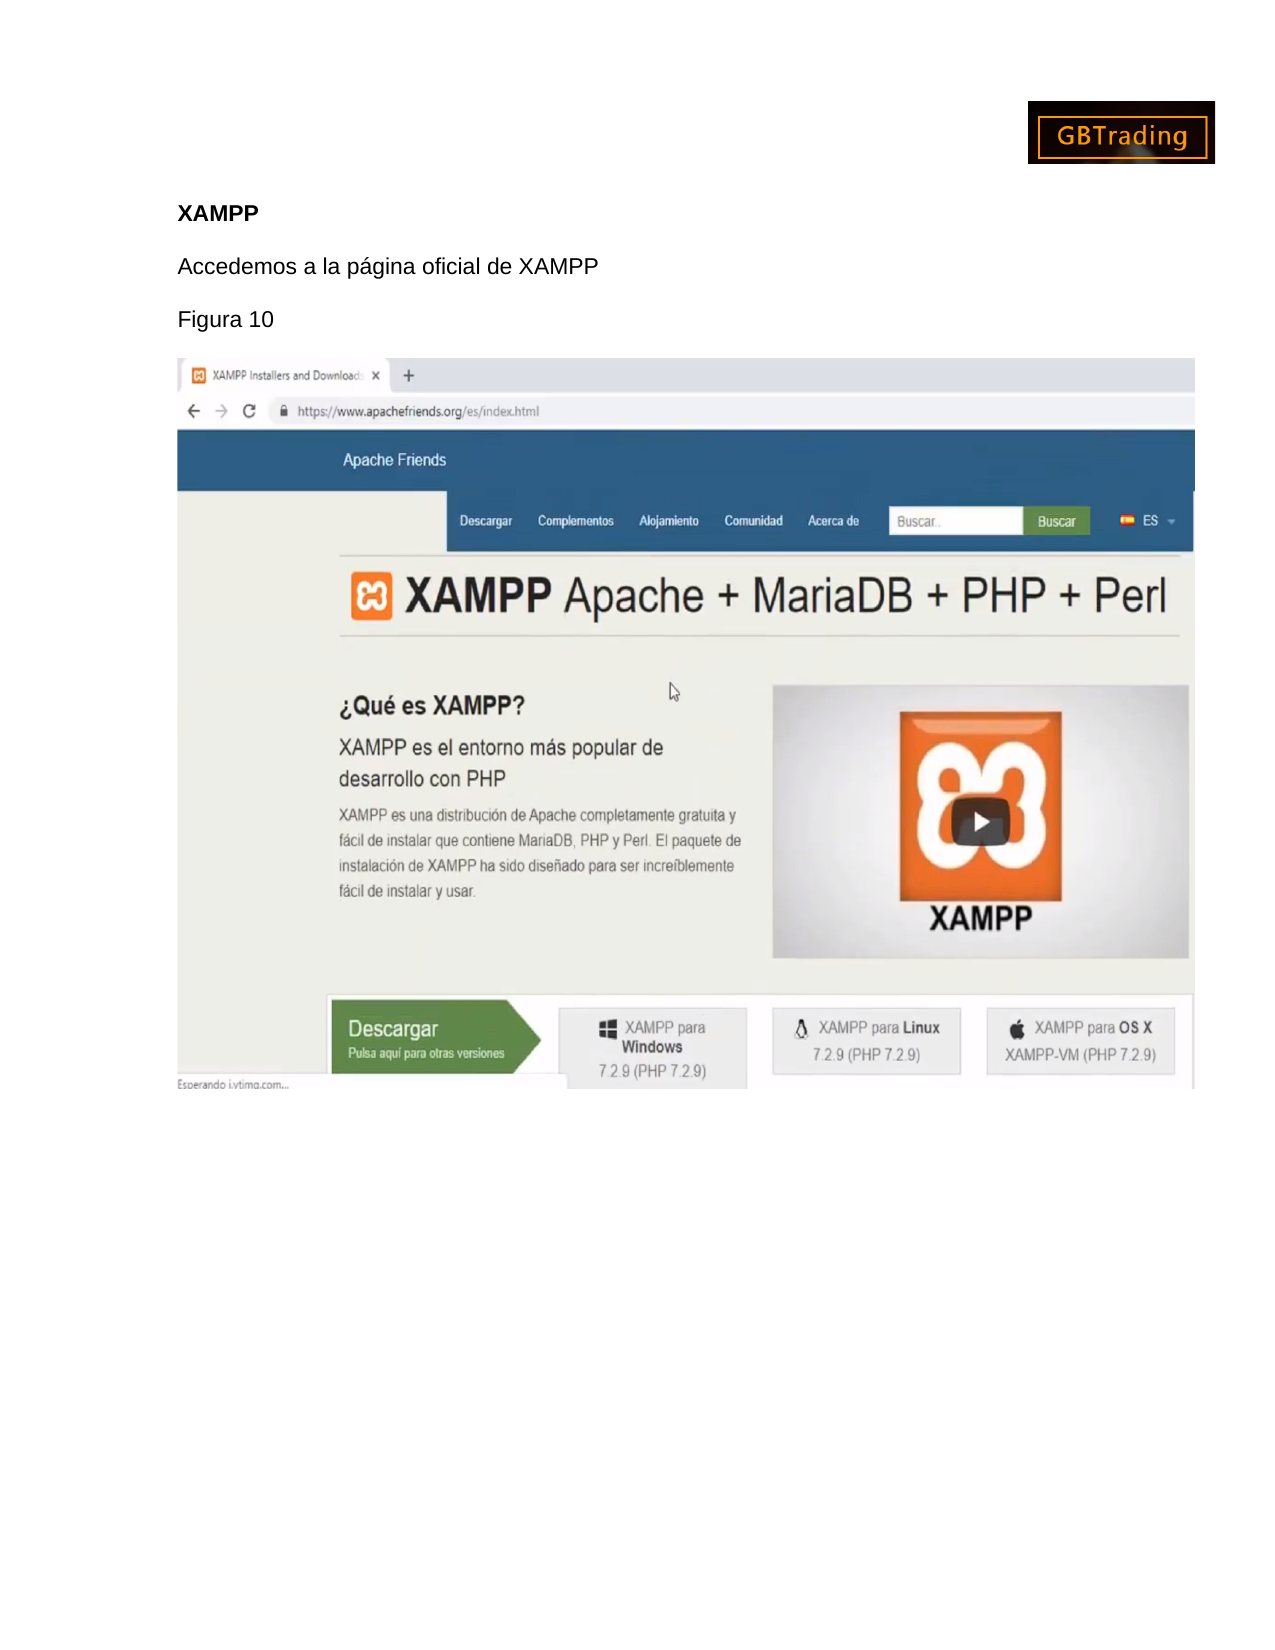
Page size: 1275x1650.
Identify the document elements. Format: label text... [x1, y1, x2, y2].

picture [1028, 101, 1216, 164]
picture [177, 358, 1195, 1089]
text Figura 10 [177, 306, 1098, 332]
text XAMPP [177, 200, 1098, 227]
text Accedemos a la página oficial de XAMPP [177, 253, 1098, 279]
